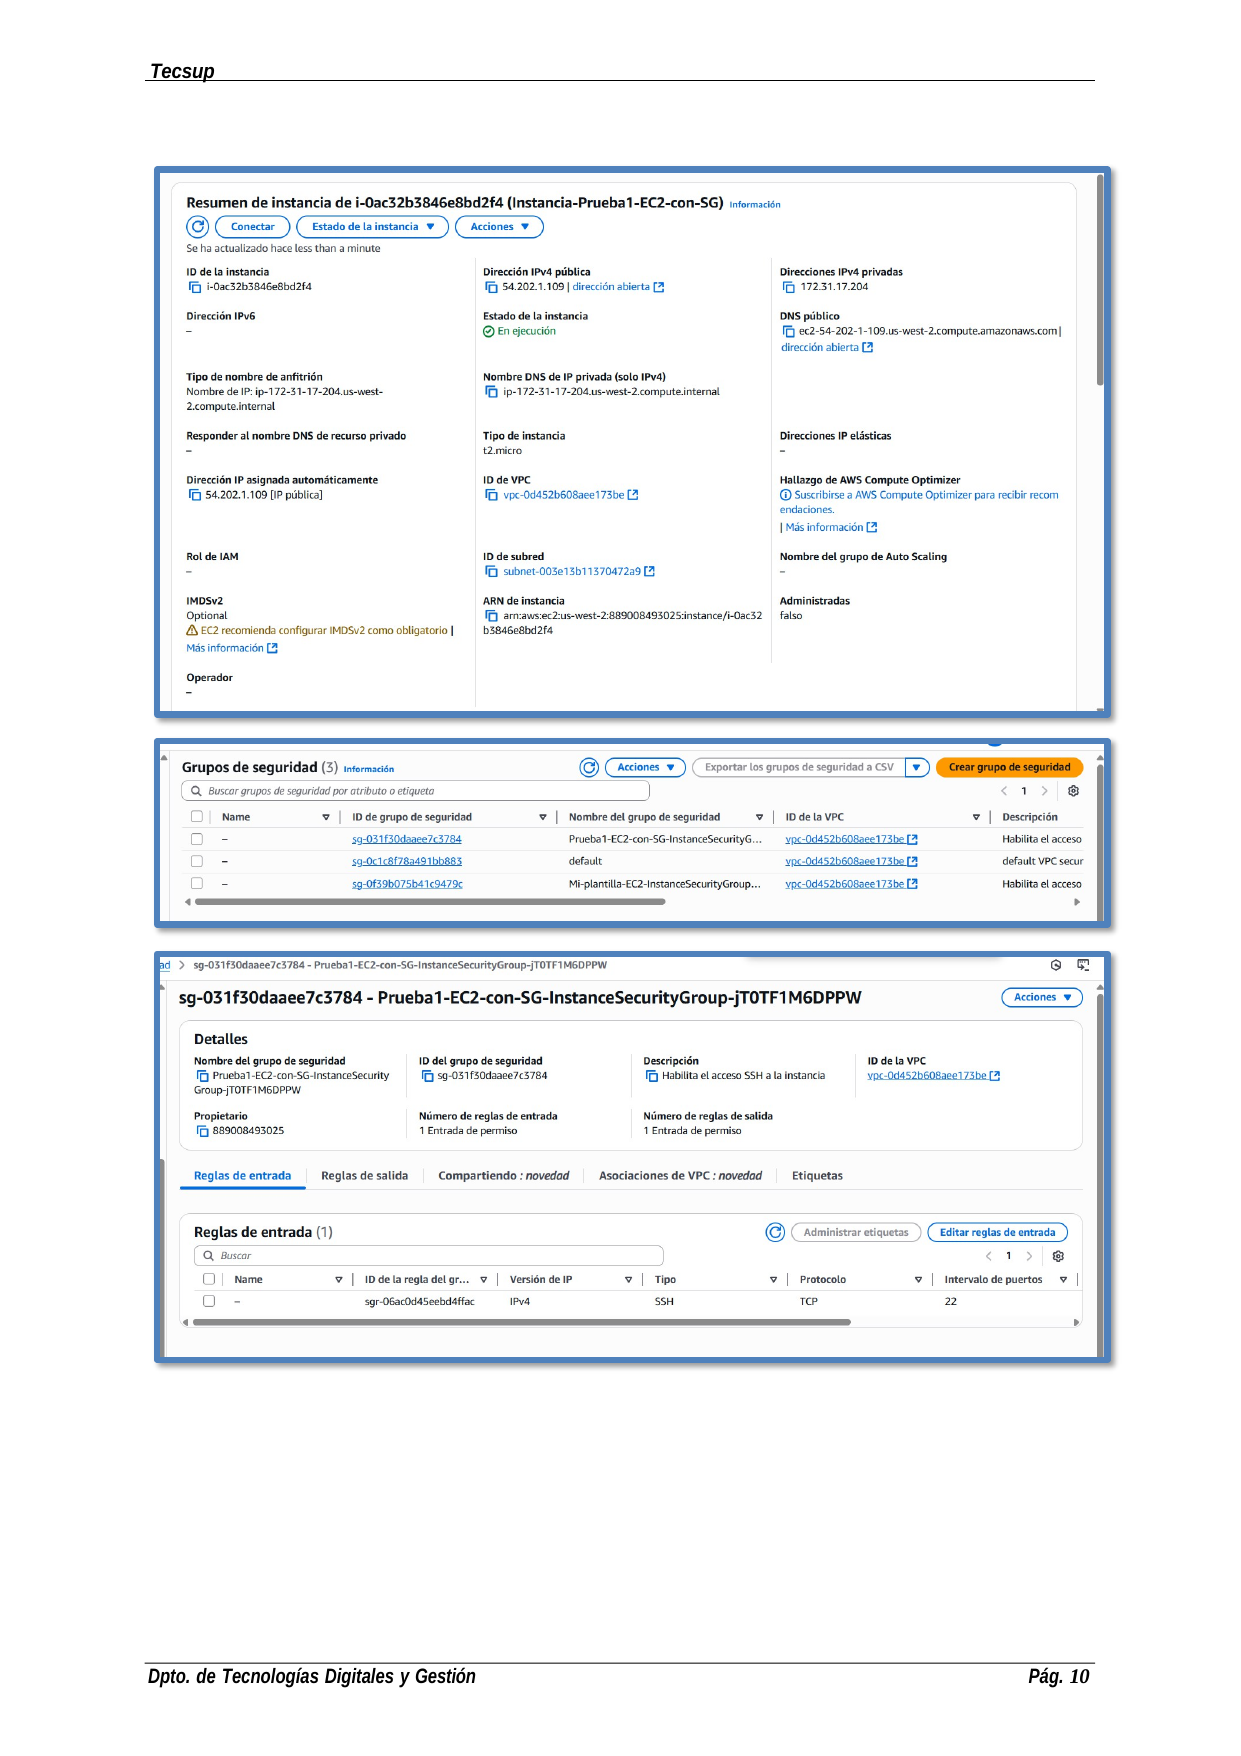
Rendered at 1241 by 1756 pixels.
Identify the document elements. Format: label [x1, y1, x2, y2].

picture [151, 164, 1122, 729]
picture [151, 736, 1122, 939]
picture [151, 949, 1122, 1374]
